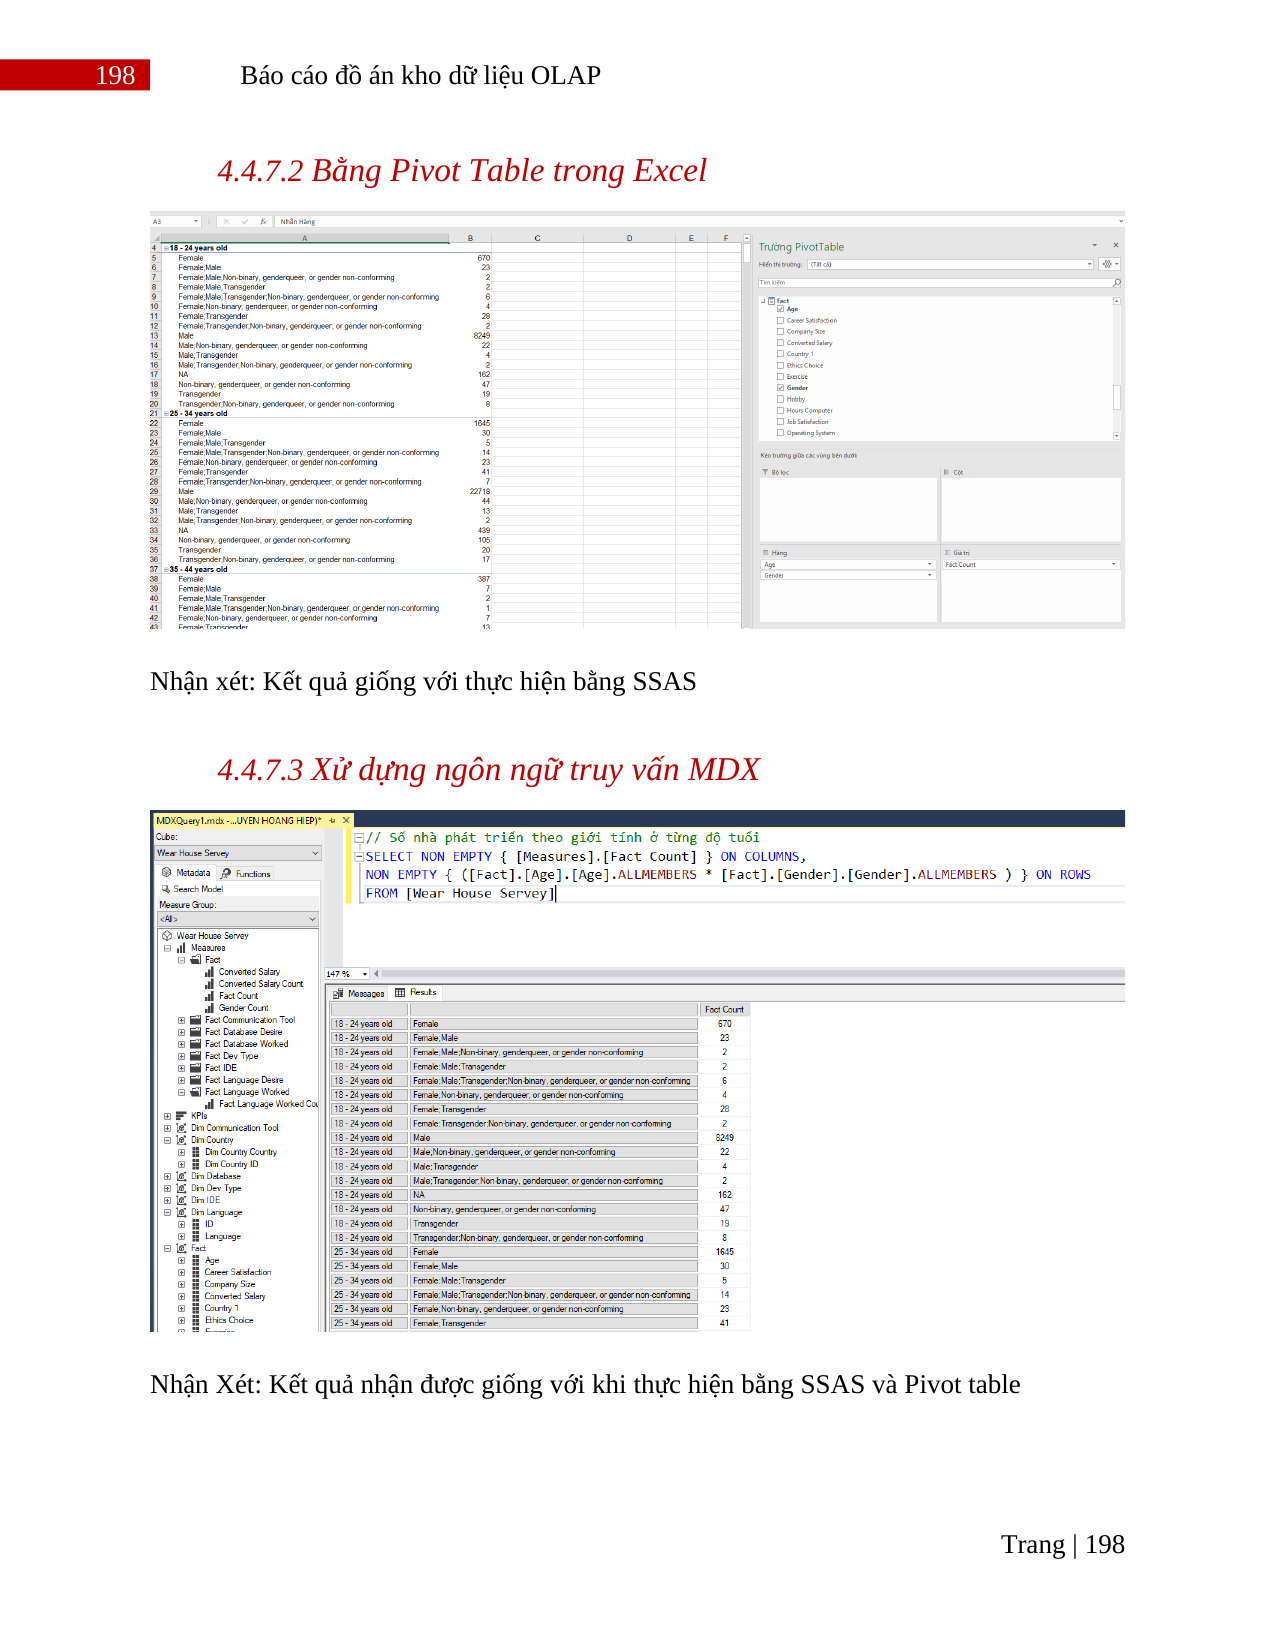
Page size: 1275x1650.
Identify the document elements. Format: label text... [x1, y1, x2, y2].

text Bằng Pivot Table trong Excel [217, 150, 1125, 188]
picture [150, 810, 1125, 1332]
picture [150, 211, 1125, 629]
text Nhận Xét: Kết quả nhận được giống với khi thực hiện bằng SSAS và Pivot table [150, 1368, 1125, 1399]
text Xử dựng ngôn ngữ truy vấn MDX [217, 749, 1125, 787]
text Nhận xét: Kết quả giống với thực hiện bằng SSAS [150, 665, 1125, 696]
